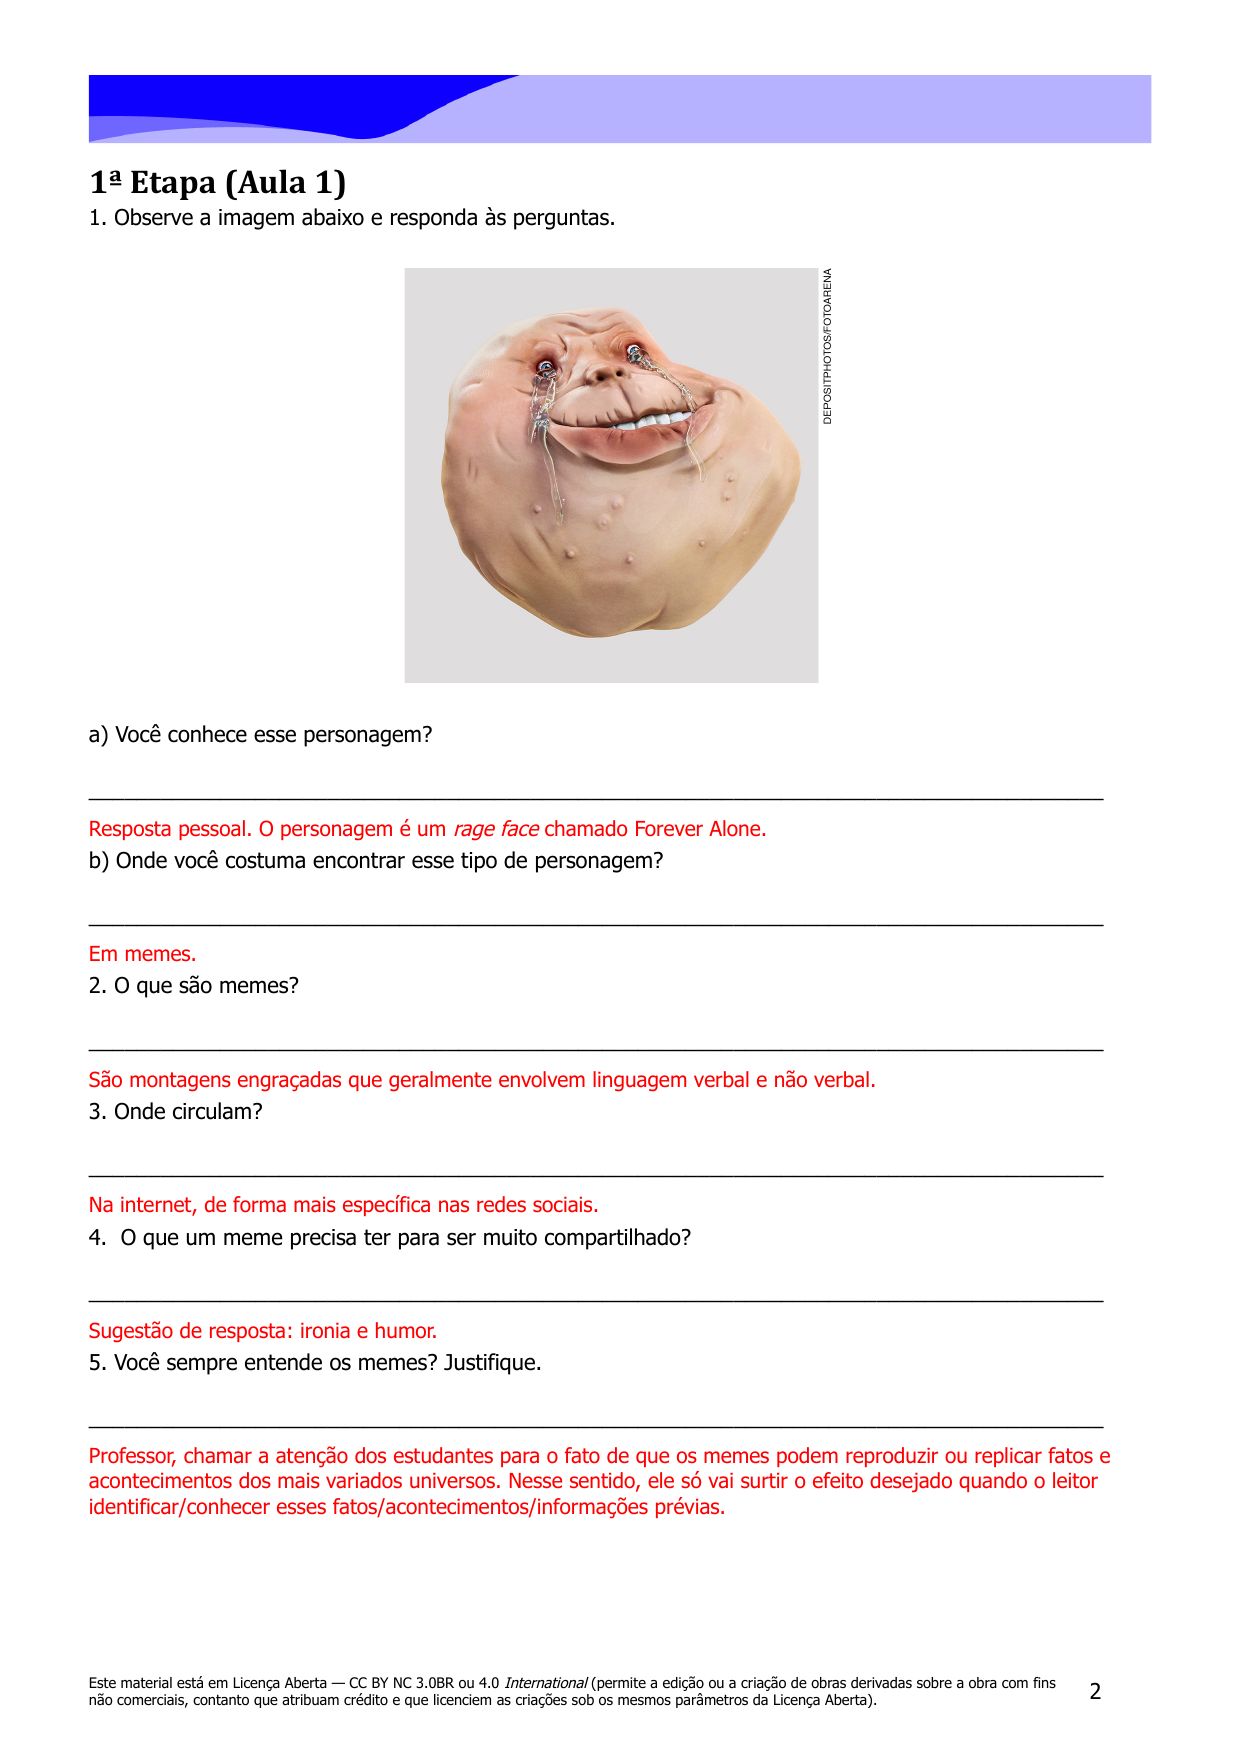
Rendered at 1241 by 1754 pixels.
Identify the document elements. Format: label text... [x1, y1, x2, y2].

text Na internet, de forma mais específica nas redes sociais. [89, 1192, 1152, 1217]
text Em memes. [89, 941, 1152, 966]
text Resposta pessoal. O personagem é um rage face chamado Forever Alone. [89, 815, 1152, 841]
text _____________________________________________________________________________________ [89, 1001, 1152, 1060]
text 2. O que são memes? [89, 972, 1152, 998]
text _____________________________________________________________________________________ [89, 750, 1152, 809]
text Professor, chamar a atenção dos estudantes para o fato de que os memes podem reproduzir ou replicar fatos e acontecimentos dos mais variados universos. Nesse sentido, ele só vai surtir o efeito desejado quando o leitor identificar/conhecer esses fatos/acontecimentos/informações prévias. [89, 1443, 1152, 1518]
text Sugestão de resposta: ironia e humor. [89, 1317, 1152, 1343]
text 1ª Etapa (Aula 1) [89, 162, 1152, 201]
text a) Você conhece esse personagem? [89, 721, 1152, 747]
picture [88, 75, 1152, 156]
text _____________________________________________________________________________________ [89, 1127, 1152, 1186]
text 5. Você sempre entende os memes? Justifique. [89, 1348, 1152, 1375]
text São montagens engraçadas que geralmente envolvem linguagem verbal e não verbal. [89, 1066, 1152, 1092]
text _____________________________________________________________________________________ [89, 1378, 1152, 1437]
text 3. Onde circulam? [89, 1097, 1152, 1124]
text _____________________________________________________________________________________ [89, 876, 1152, 935]
text 1. Observe a imagem abaixo e responda às perguntas. [89, 204, 1152, 230]
text _____________________________________________________________________________________ [89, 1252, 1152, 1311]
text b) Onde você costuma encontrar esse tipo de personagem? [89, 846, 1152, 873]
picture [404, 268, 836, 683]
text 4. O que um meme precisa ter para ser muito compartilhado? [89, 1223, 1152, 1249]
